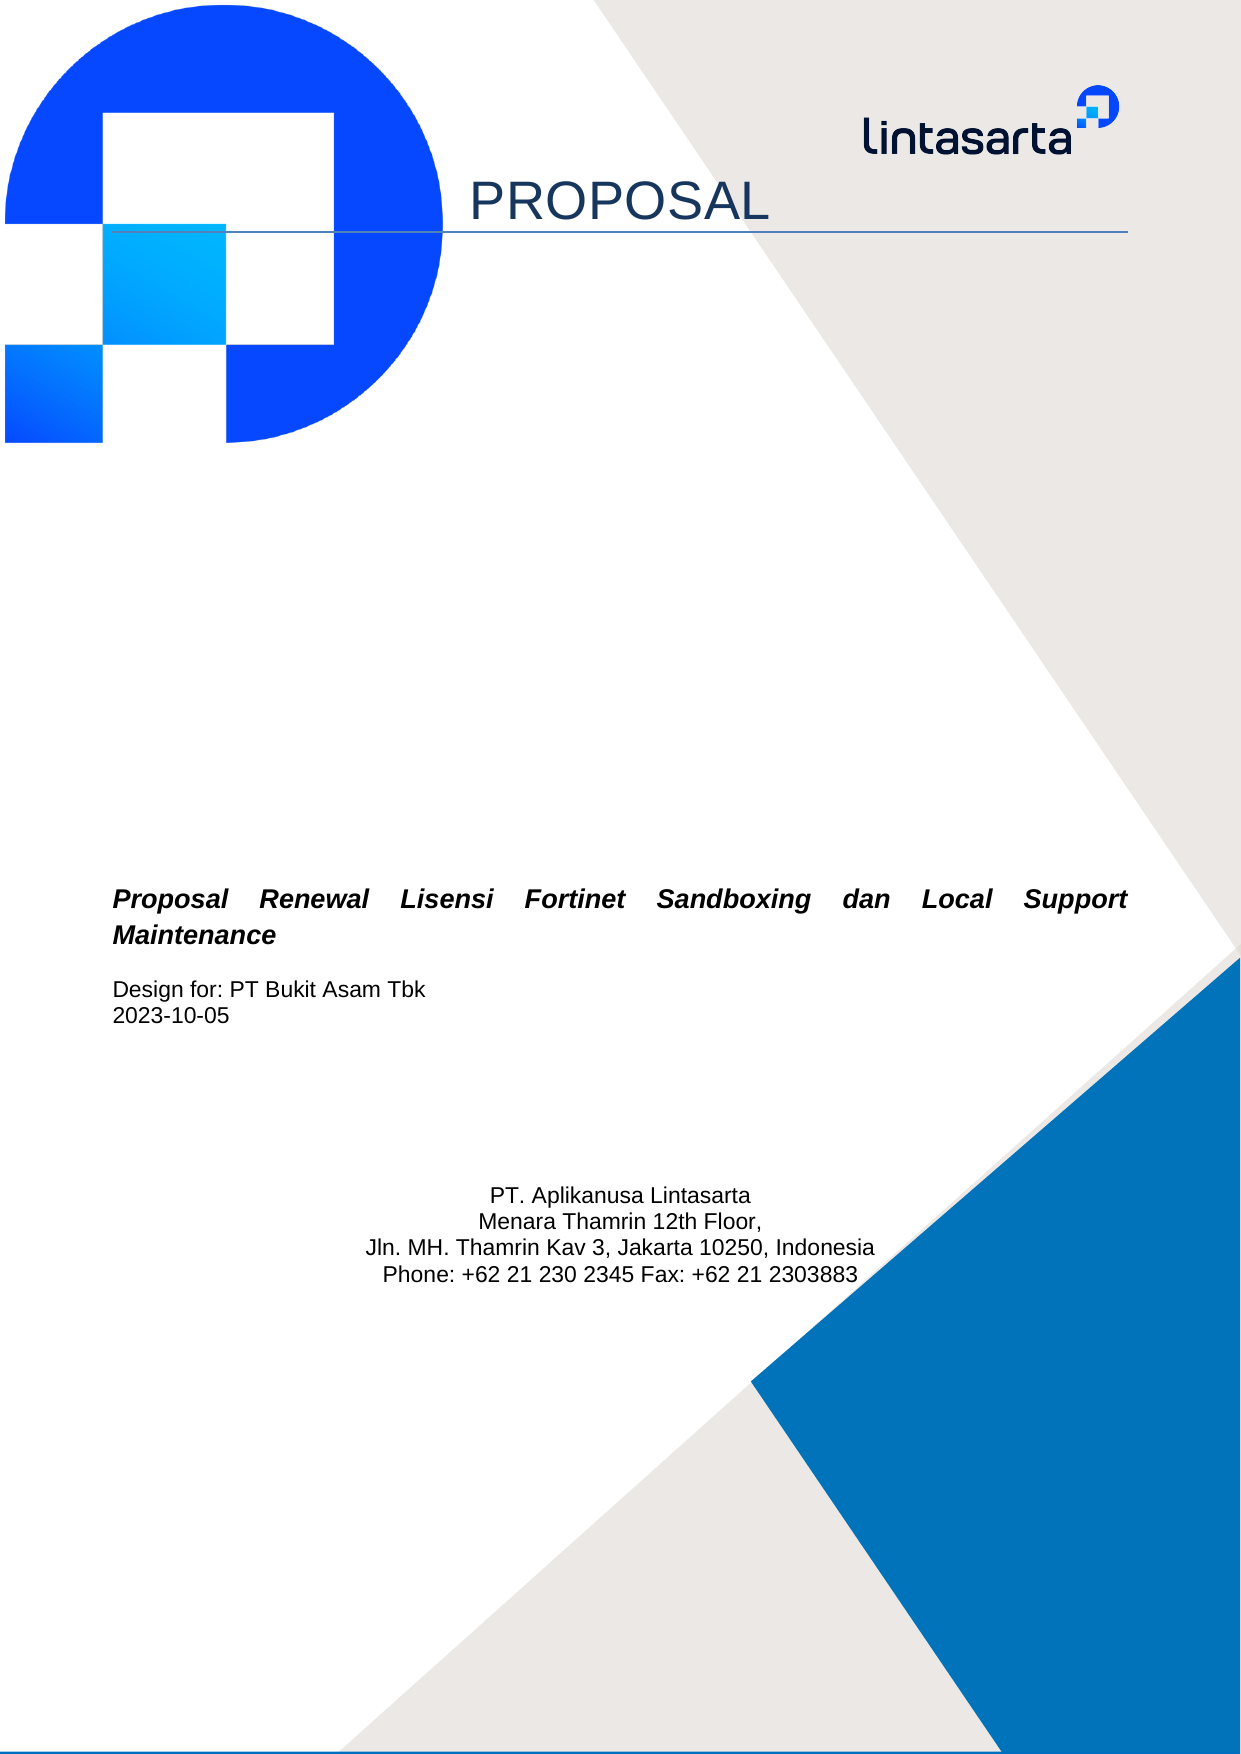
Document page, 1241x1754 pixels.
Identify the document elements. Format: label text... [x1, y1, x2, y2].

picture [856, 75, 1129, 169]
title PROPOSAL [112, 169, 1128, 231]
text Menara Thamrin 12th Floor, [112, 1208, 1128, 1234]
text PT. Aplikanusa Lintasarta [112, 1182, 1128, 1208]
text Proposal Renewal Lisensi Fortinet Sandboxing dan Local Support Maintenance [112, 883, 1128, 950]
picture [0, 0, 449, 453]
text Jln. MH. Thamrin Kav 3, Jakarta 10250, Indonesia [112, 1234, 1128, 1261]
text 2023-10-05 [112, 1002, 1128, 1028]
text Phone: +62 21 230 2345 Fax: +62 21 2303883 [112, 1261, 1128, 1287]
text Design for: PT Bukit Asam Tbk [112, 976, 1128, 1002]
